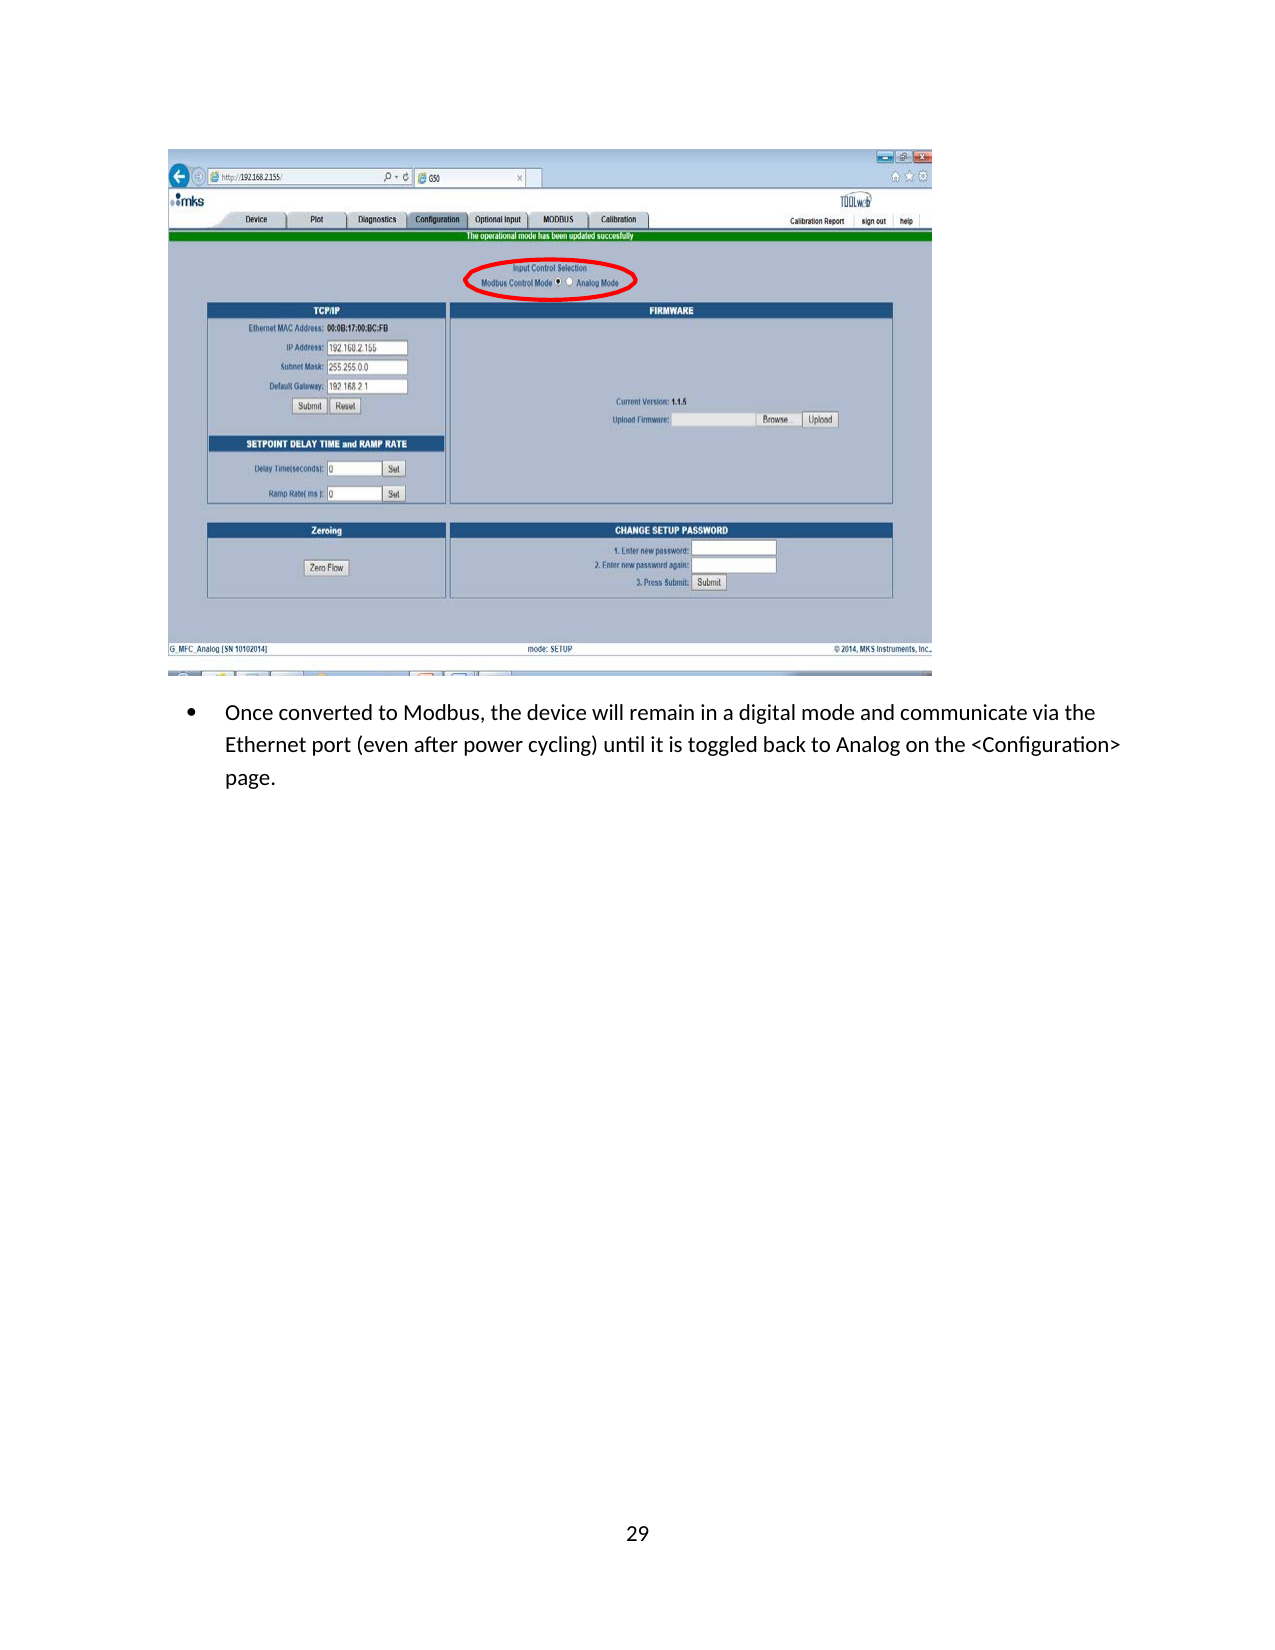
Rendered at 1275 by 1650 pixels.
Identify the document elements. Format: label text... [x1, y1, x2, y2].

picture [168, 149, 932, 676]
list Once converted to Modbus, the device will remain in a digital mode and communicate via the Ethernet port (even after power cycling) until it is toggled back to Analog on the <Configuration> page. [187, 698, 1124, 791]
